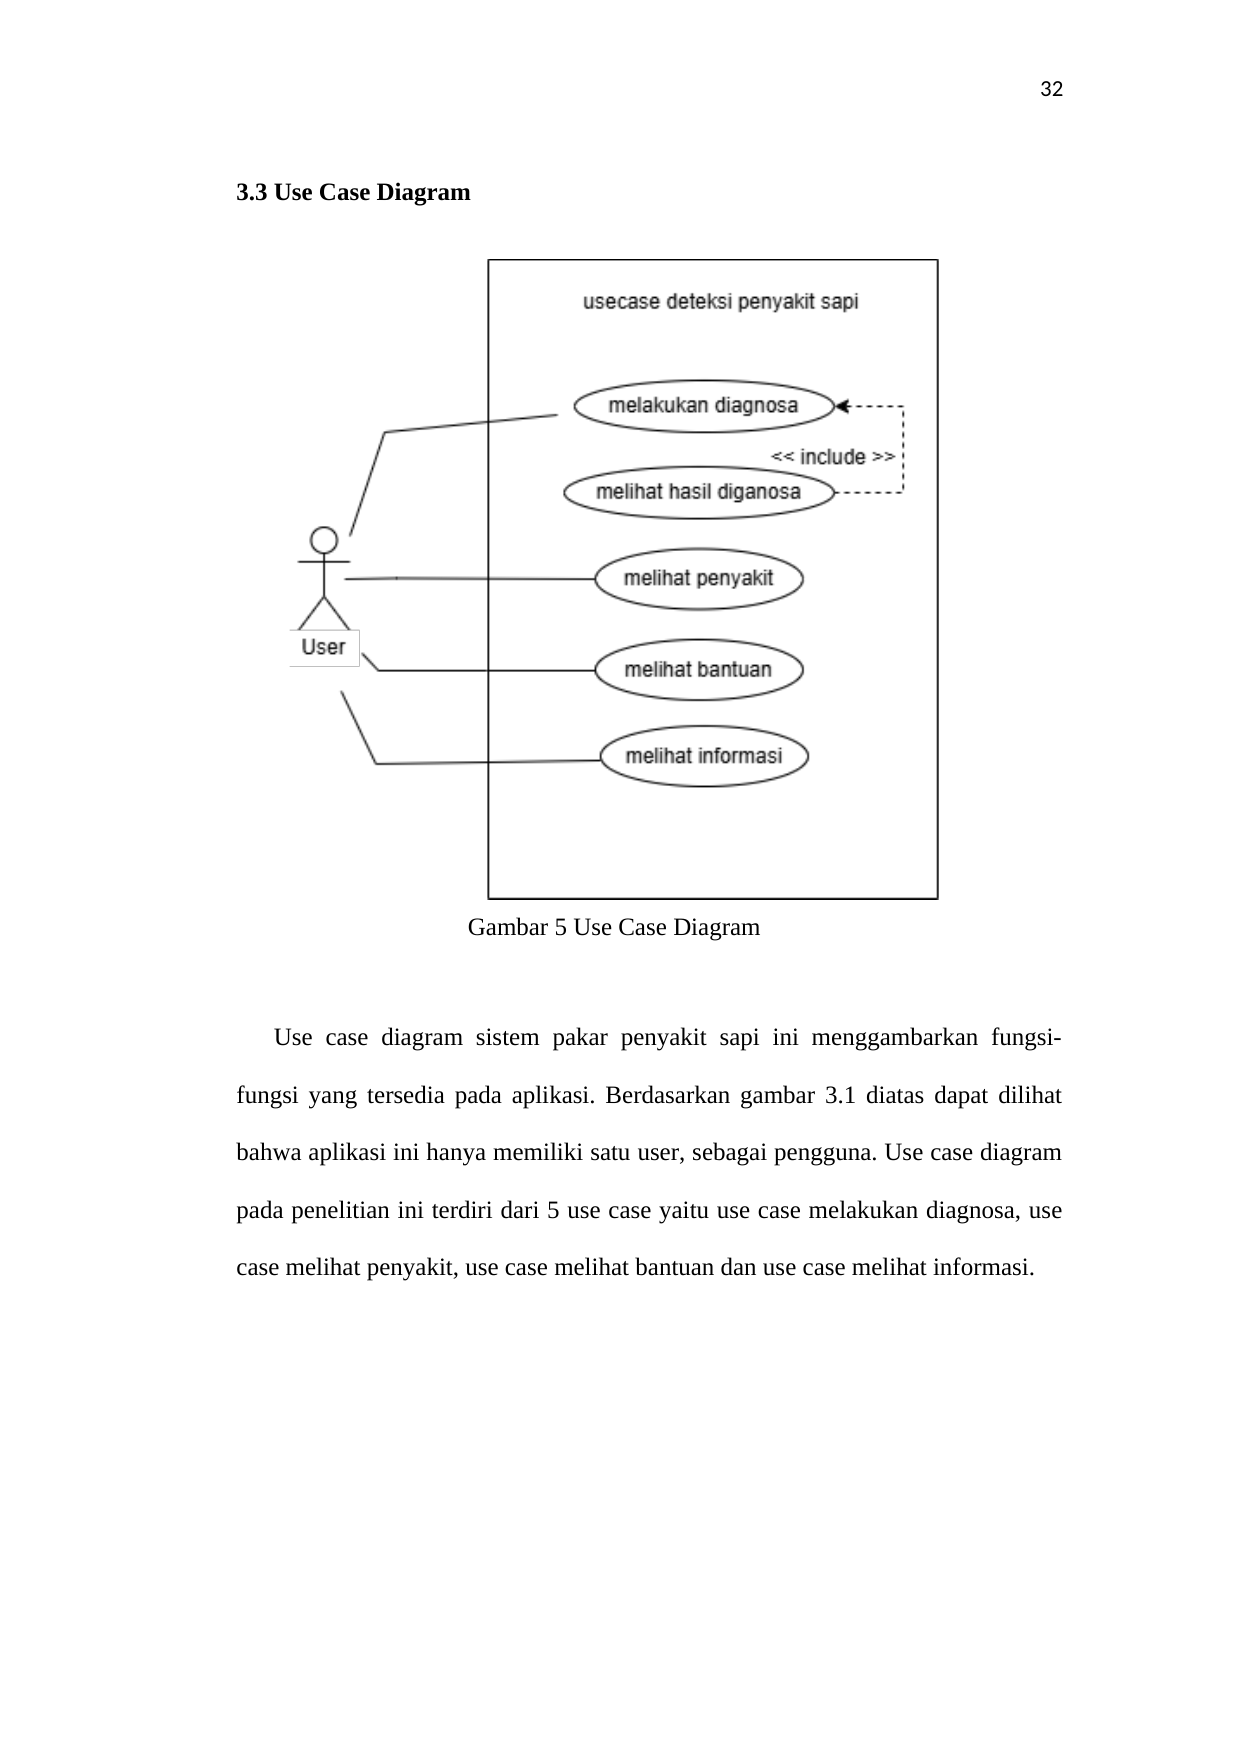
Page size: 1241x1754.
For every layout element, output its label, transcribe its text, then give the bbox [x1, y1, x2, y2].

picture [289, 259, 939, 900]
subtitle Use Case Diagram [236, 177, 1063, 206]
text Use case diagram sistem pakar penyakit sapi ini menggambarkan fungsi-fungsi yang tersedia pada aplikasi. Berdasarkan gambar 3.1 diatas dapat dilihat bahwa aplikasi ini hanya memiliki satu user, sebagai pengguna. Use case diagram pada penelitian ini terdiri dari 5 use case yaitu use case melakukan diagnosa, use case melihat penyakit, use case melihat bantuan dan use case melihat informasi. [236, 1022, 1063, 1281]
